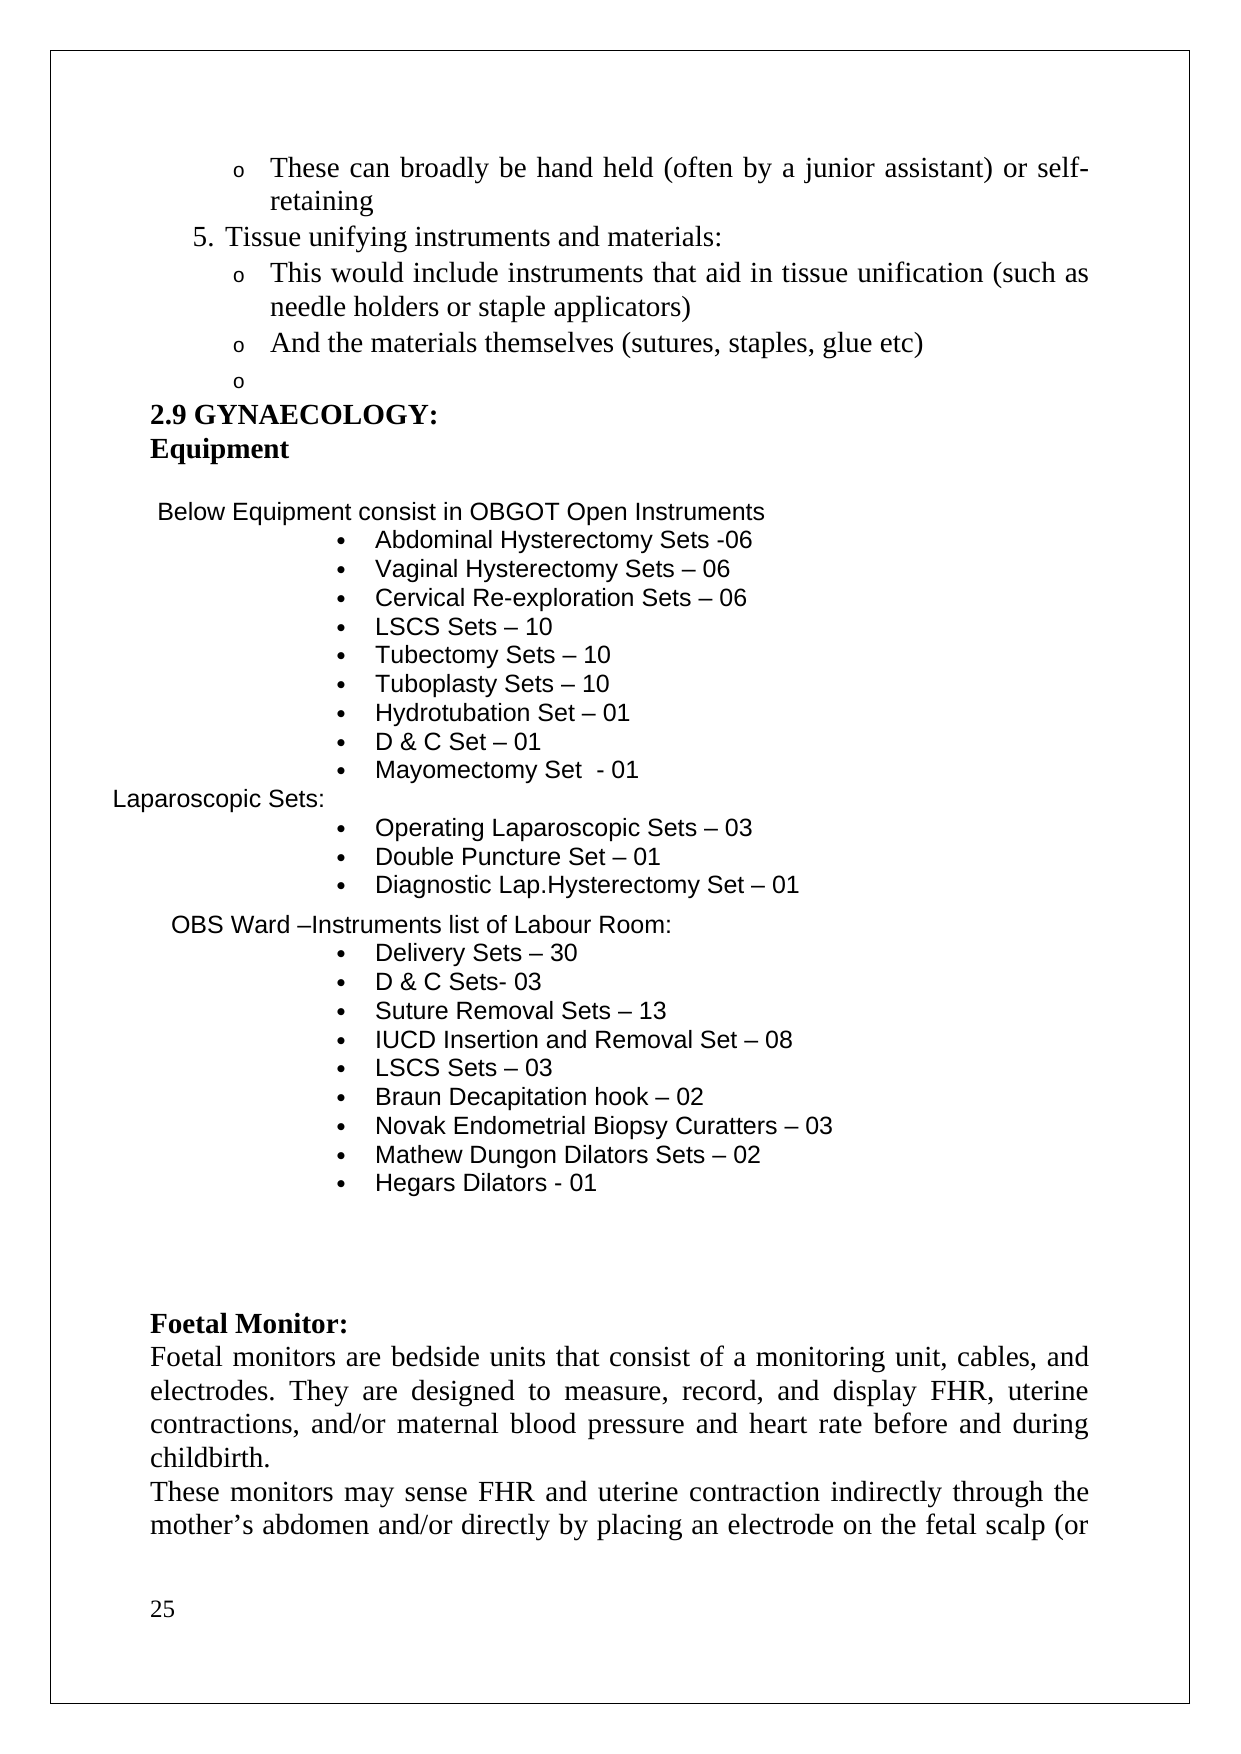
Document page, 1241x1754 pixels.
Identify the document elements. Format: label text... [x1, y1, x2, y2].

list Braun Decapitation hook – 02 [337, 1082, 1090, 1111]
text Foetal monitors are bedside units that consist of a monitoring unit, cables, and electrodes. They are designed to measure, record, and display FHR, uterine contractions, and/or maternal blood pressure and heart rate before and during childbirth. [150, 1339, 1090, 1474]
text 2.9 GYNAECOLOGY: [150, 397, 1090, 431]
text Below Equipment consist in OBGOT Open Instruments [150, 497, 1090, 526]
list Tissue unifying instruments and materials: [192, 219, 1090, 253]
list These can broadly be hand held (often by a junior assistant) or self-retaining [232, 150, 1090, 217]
list Cervical Re-exploration Sets – 06 [337, 583, 1090, 612]
list And the materials themselves (sutures, staples, glue etc) [232, 325, 1090, 359]
list LSCS Sets – 03 [337, 1053, 1090, 1082]
list Hegars Dilators - 01 [337, 1168, 1090, 1197]
list Tuboplasty Sets – 10 [337, 669, 1090, 698]
list Operating Laparoscopic Sets – 03 [337, 813, 1090, 842]
list Novak Endometrial Biopsy Curatters – 03 [337, 1111, 1090, 1140]
list Suture Removal Sets – 13 [337, 996, 1090, 1025]
text Equipment [150, 431, 1090, 464]
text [150, 1474, 1090, 1541]
list Double Puncture Set – 01 [337, 842, 1090, 871]
text OBS Ward –Instruments list of Labour Room: [150, 910, 1090, 938]
list Delivery Sets – 30 [337, 938, 1090, 967]
list D & C Sets- 03 [337, 967, 1090, 996]
list Diagnostic Lap.Hysterectomy Set – 01 [337, 871, 1090, 899]
list Hydrotubation Set – 01 [337, 698, 1090, 727]
list IUCD Insertion and Removal Set – 08 [337, 1025, 1090, 1053]
text Foetal Monitor: [150, 1272, 1090, 1339]
list This would include instruments that aid in tissue unification (such as needle holders or staple applicators) [232, 256, 1090, 323]
list LSCS Sets – 10 [337, 612, 1090, 641]
list Mayomectomy Set - 01 [337, 756, 1090, 784]
list Tubectomy Sets – 10 [337, 641, 1090, 669]
text Laparoscopic Sets: [112, 784, 1090, 813]
list Mathew Dungon Dilators Sets – 02 [337, 1140, 1090, 1168]
list Abdominal Hysterectomy Sets -06 [337, 526, 1090, 554]
list Vaginal Hysterectomy Sets – 06 [337, 554, 1090, 583]
list D & C Set – 01 [337, 727, 1090, 756]
